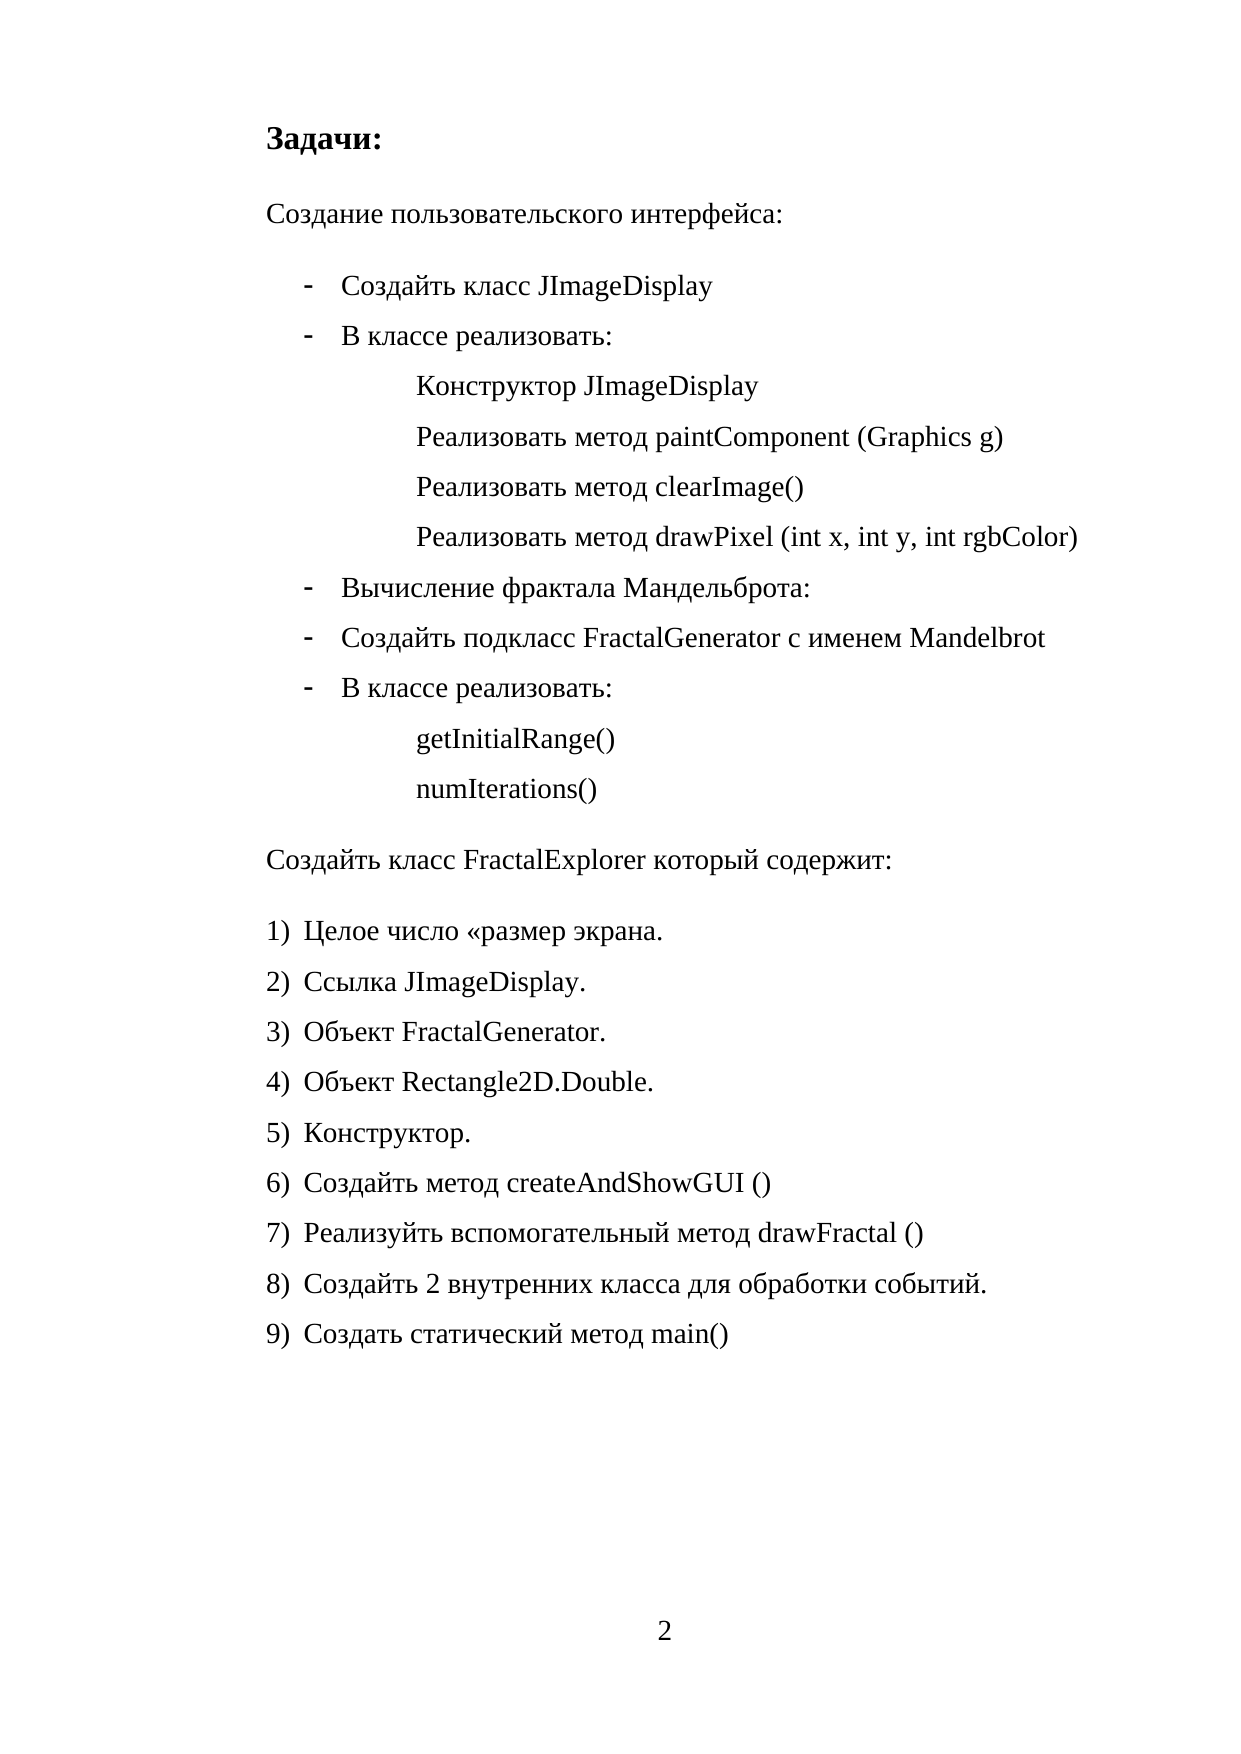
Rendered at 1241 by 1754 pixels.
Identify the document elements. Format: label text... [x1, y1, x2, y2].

text Задачи: [177, 118, 1152, 156]
text Создание пользовательского интерфейса: [177, 196, 1152, 230]
list Создайть подкласс FractalGenerator с именем Mandelbrot [303, 620, 1152, 654]
list Создайть 2 внутренних класса для обработки событий. [266, 1266, 1152, 1299]
list Создайть класс JImageDisplay [303, 268, 1152, 301]
list Реализовать метод paintComponent (Graphics g) [378, 419, 1152, 452]
list Создайть метод createAndShowGUI () [266, 1165, 1152, 1199]
list В классе реализовать: [303, 671, 1152, 704]
list Объект Rectangle2D.Double. [266, 1064, 1152, 1098]
list numIterations() [378, 771, 1152, 805]
list Реализовать метод clearImage() [378, 469, 1152, 503]
list Ссылка JImageDisplay. [266, 964, 1152, 997]
list Реализовать метод drawPixel (int x, int y, int rgbColor) [378, 519, 1152, 553]
list Конструктор. [266, 1115, 1152, 1148]
list Конструктор JImageDisplay [378, 368, 1152, 402]
list В классе реализовать: [303, 318, 1152, 352]
list Реализуйть вспомогательный метод drawFractal () [266, 1215, 1152, 1249]
list Объект FractalGenerator. [266, 1014, 1152, 1048]
list getInitialRange() [378, 721, 1152, 754]
text Создайть класс FractalExplorer который содержит: [177, 842, 1152, 876]
list Целое число «размер экрана. [266, 913, 1152, 947]
list Вычисление фрактала Мандельброта: [303, 570, 1152, 603]
list Создать статический метод main() [266, 1316, 1152, 1349]
